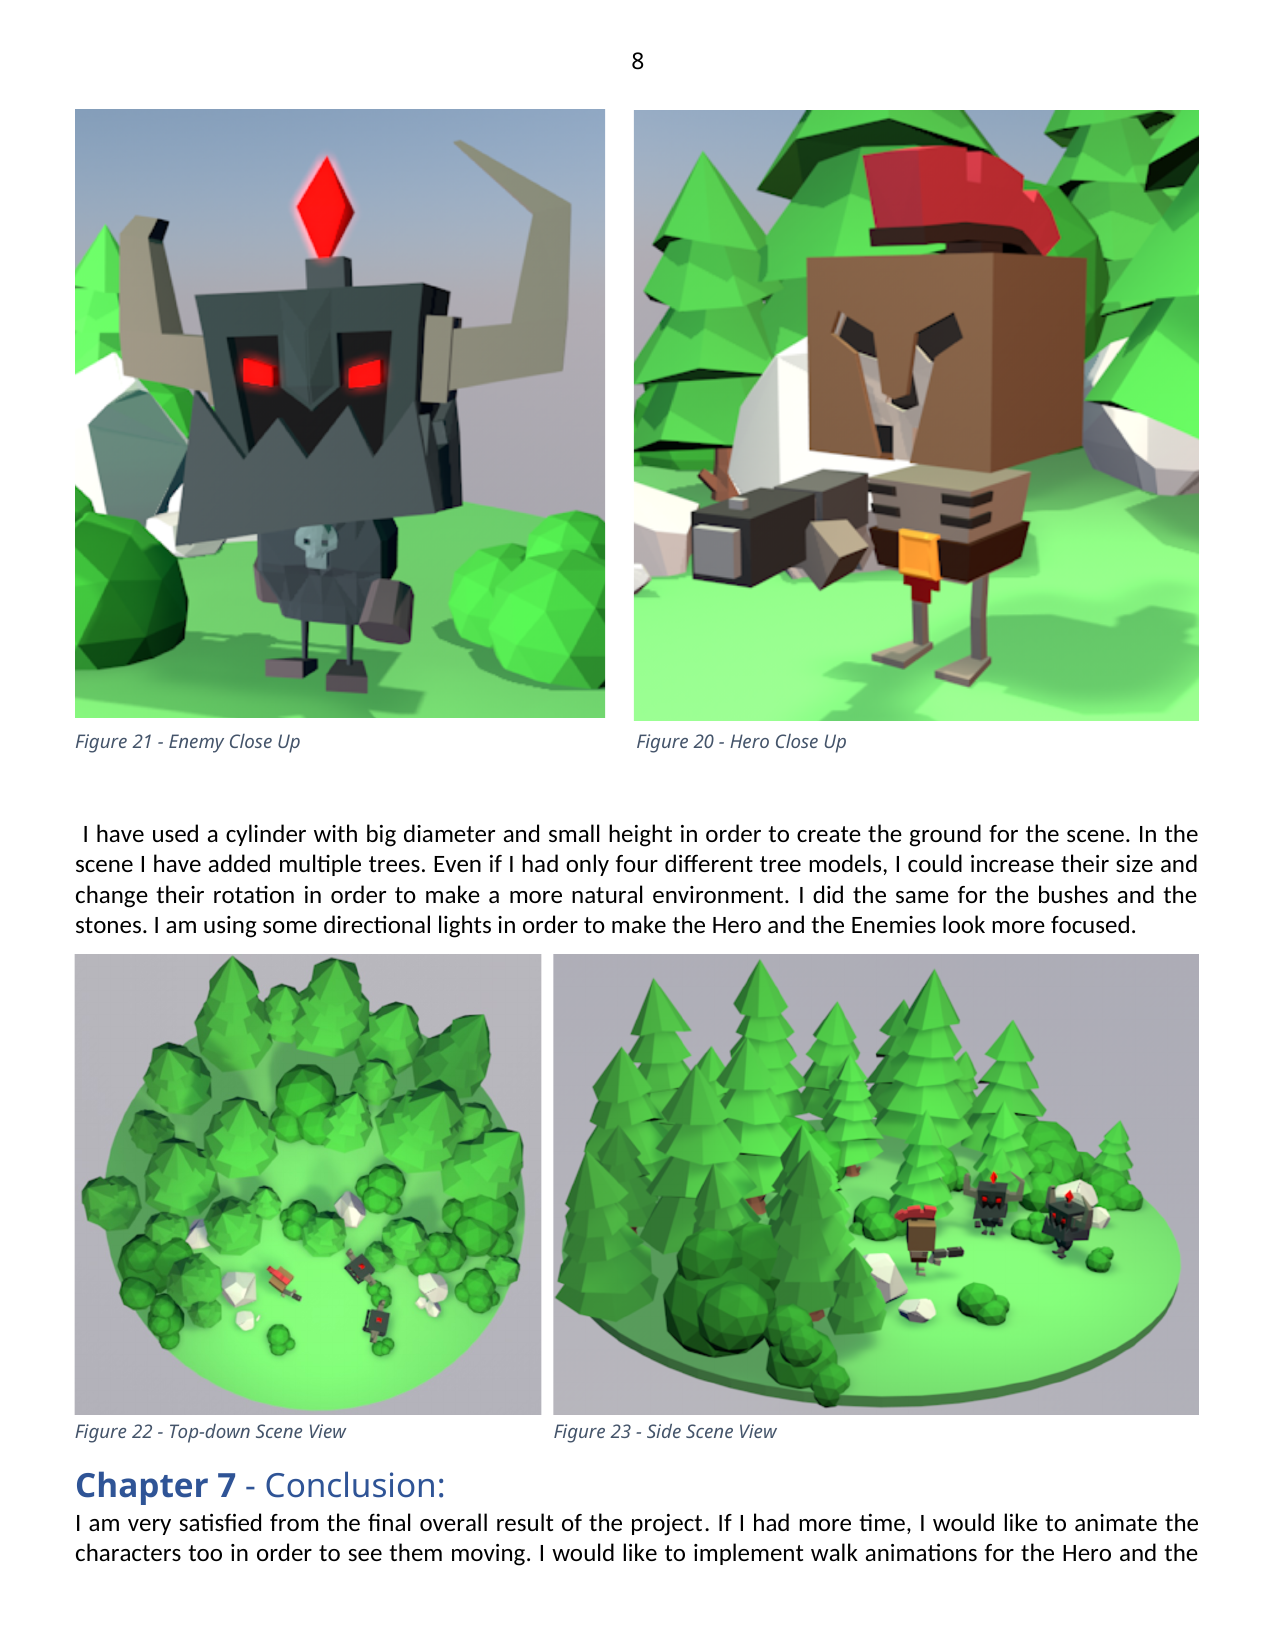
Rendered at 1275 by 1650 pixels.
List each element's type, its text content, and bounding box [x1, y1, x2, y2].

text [75, 1507, 1200, 1568]
subtitle Chapter 7 - Conclusion: [75, 1462, 1200, 1507]
picture [75, 109, 605, 718]
text I have used a cylinder with big diameter and small height in order to create the ground for the scene. In the scene I have added multiple trees. Even if I had only four different tree models, I could increase their size and change their rotation in order to make a more natural environment. I did the same for the bushes and the stones. I am using some directional lights in order to make the Hero and the Enemies look more focused. [75, 818, 1200, 940]
picture [74, 954, 542, 1415]
picture [633, 110, 1199, 721]
picture [553, 954, 1199, 1415]
